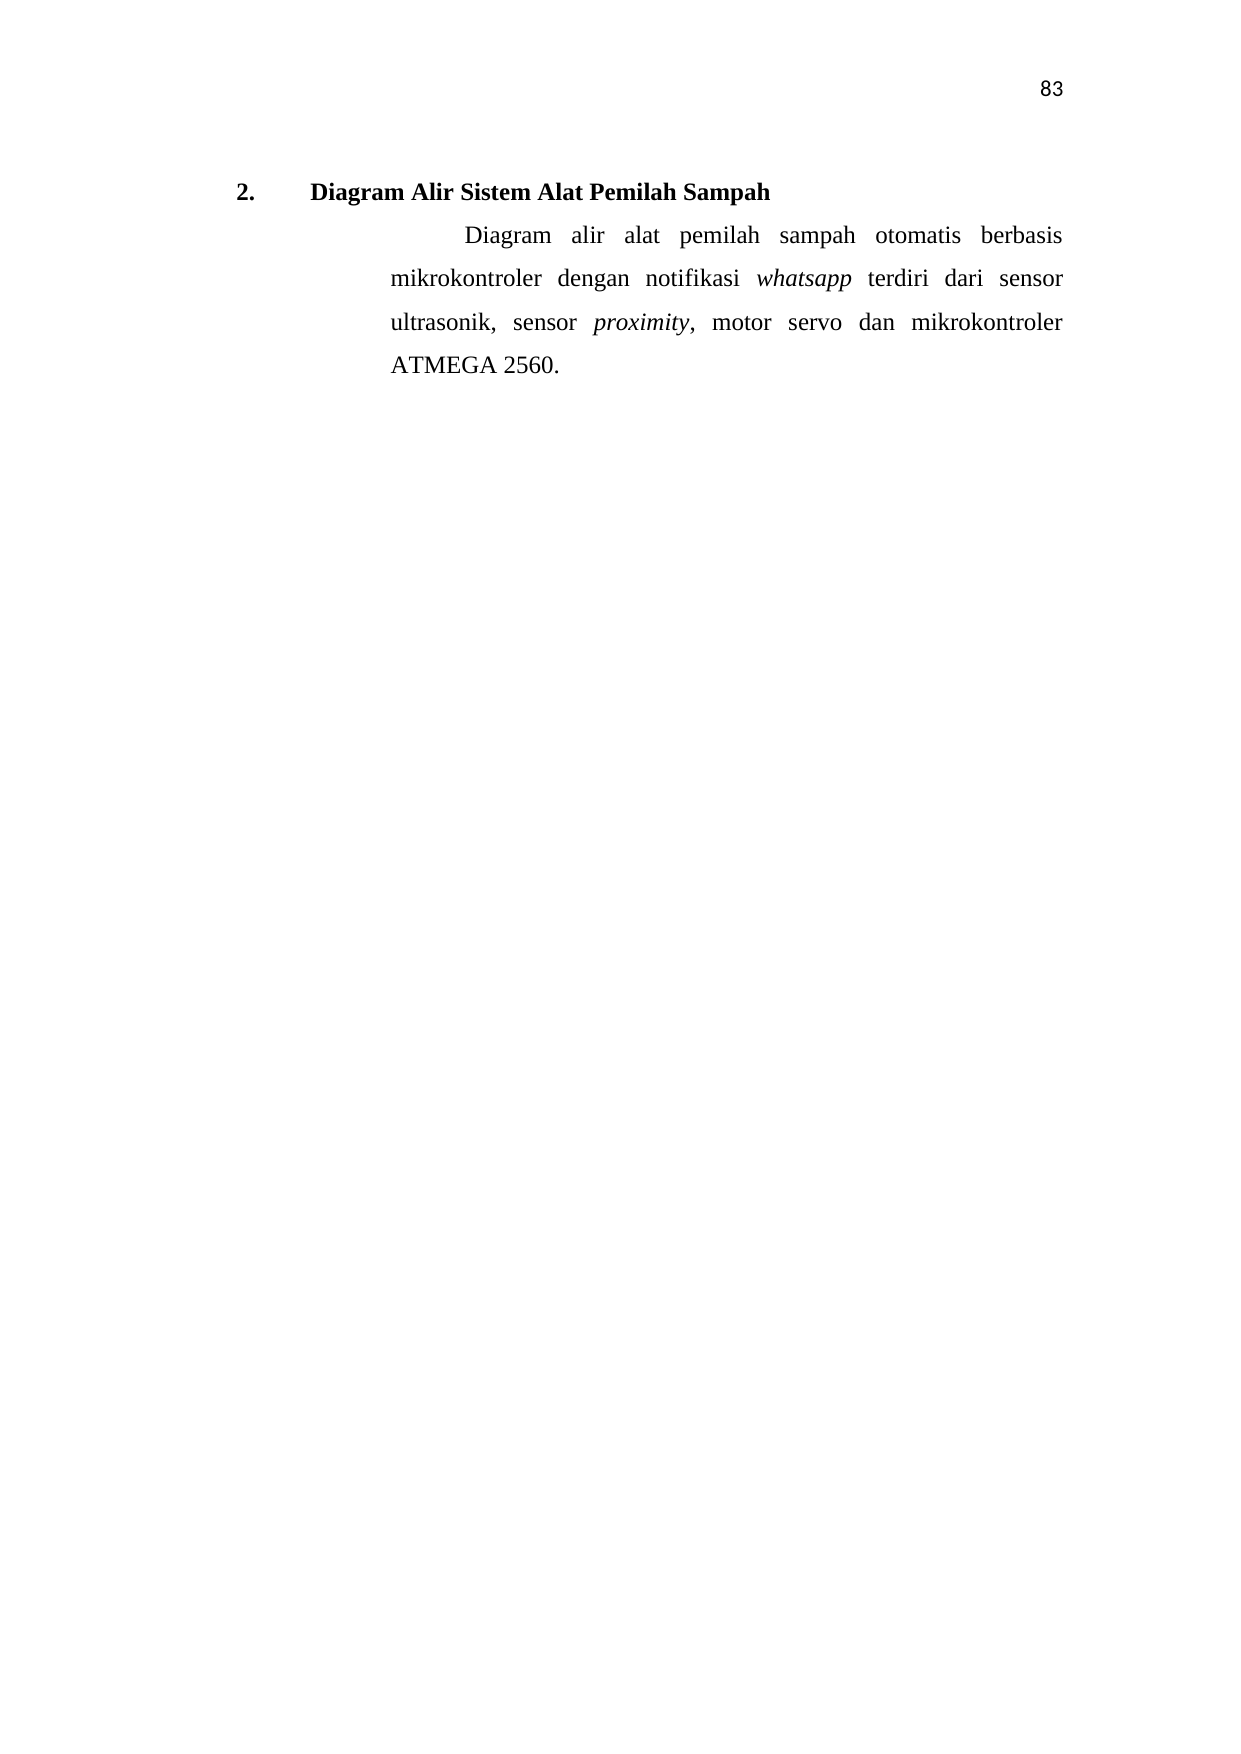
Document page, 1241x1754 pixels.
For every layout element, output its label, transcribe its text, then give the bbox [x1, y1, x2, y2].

list Diagram Alir Sistem Alat Pemilah Sampah [236, 177, 1063, 206]
text Diagram alir alat pemilah sampah otomatis berbasis mikrokontroler dengan notifikasi whatsapp terdiri dari sensor ultrasonik, sensor proximity, motor servo dan mikrokontroler ATMEGA 2560. [390, 220, 1063, 378]
